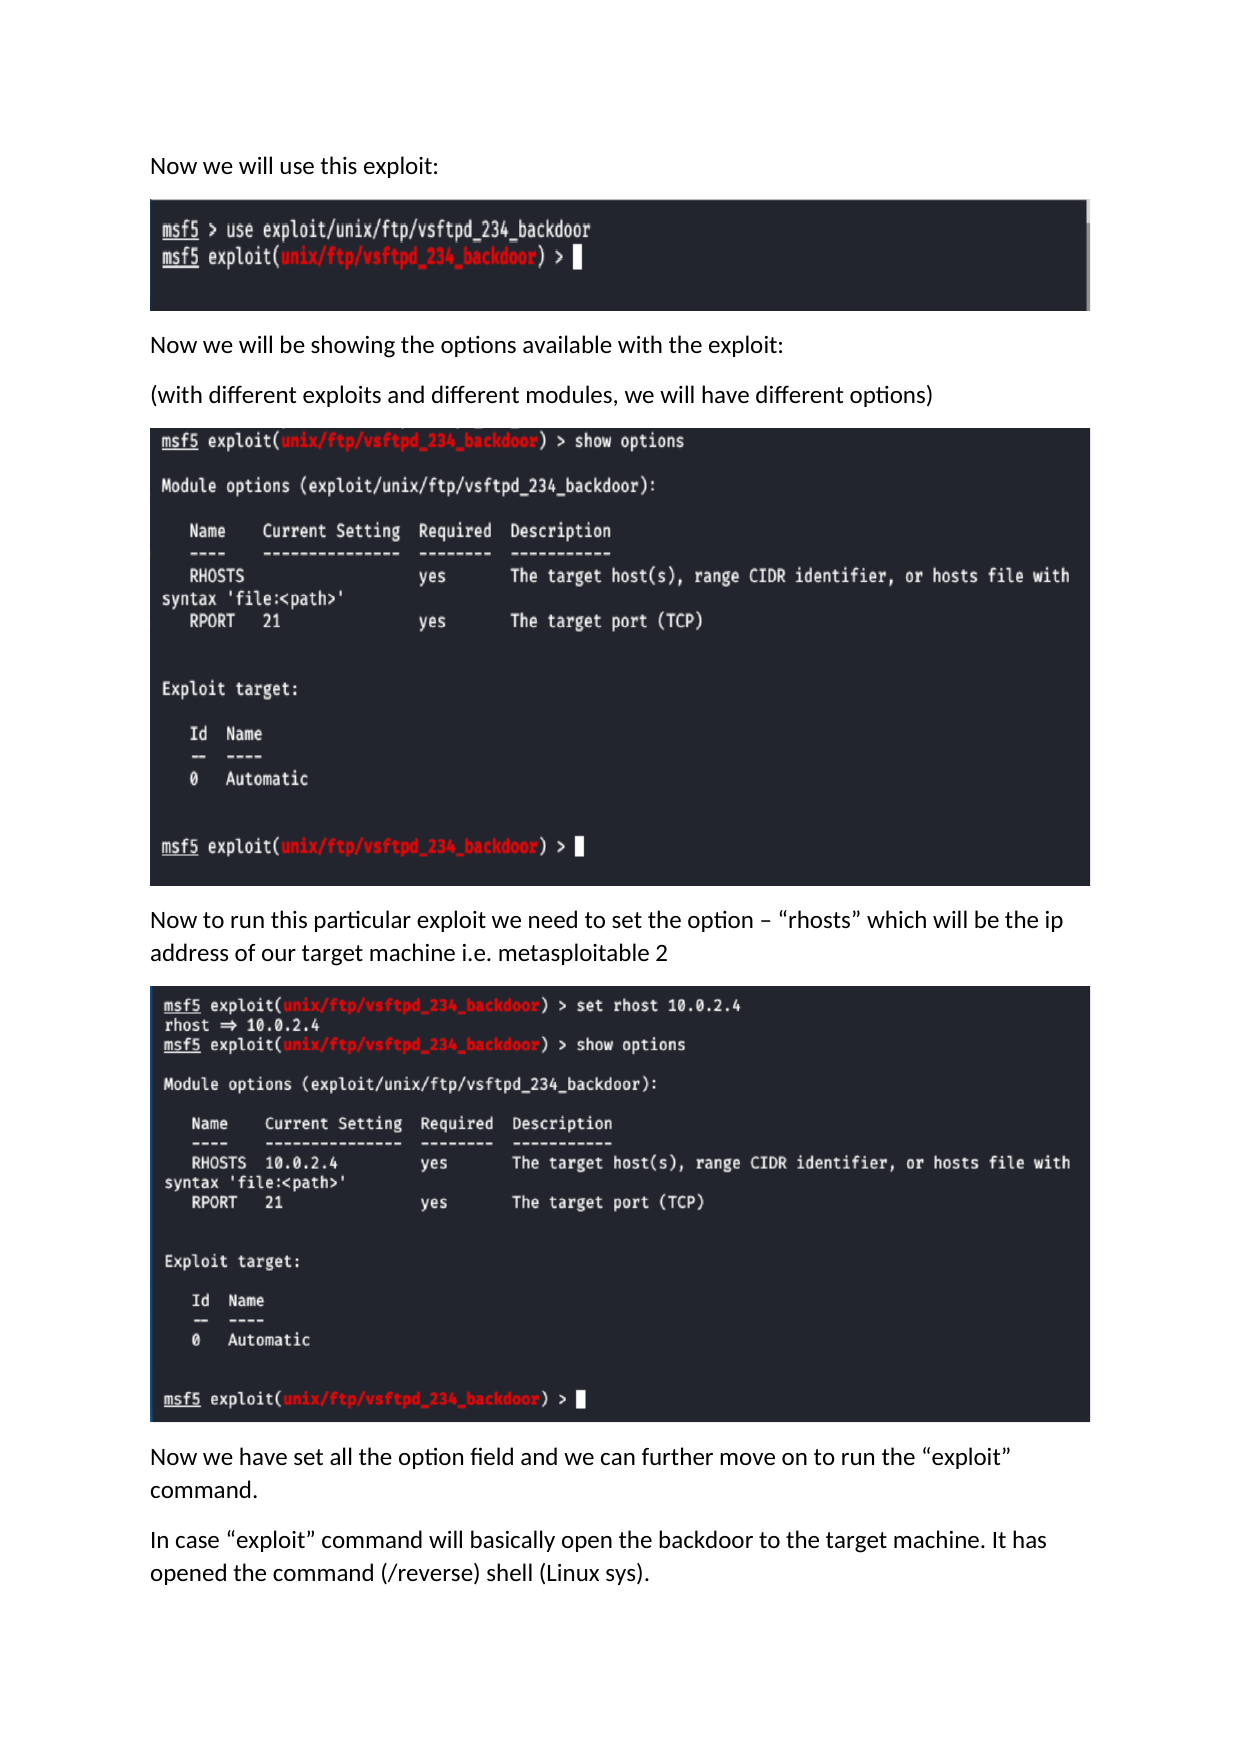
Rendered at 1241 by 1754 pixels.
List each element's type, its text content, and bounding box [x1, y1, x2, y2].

text In case “exploit” command will basically open the backdoor to the target machine. It has opened the command (/reverse) shell (Linux sys). [150, 1524, 1090, 1587]
picture [150, 986, 1091, 1423]
picture [150, 199, 1091, 311]
text Now to run this particular exploit we need to set the option – “rhosts” which will be the ip address of our target machine i.e. metasploitable 2 [150, 904, 1090, 967]
picture [150, 428, 1091, 886]
text (with different exploits and different modules, we will have different options) [150, 379, 1090, 410]
text Now we have set all the option field and we can further move on to run the “exploit” command. [150, 1442, 1090, 1505]
text Now we will be showing the options available with the exploit: [150, 330, 1090, 360]
text Now we will use this exploit: [150, 150, 1090, 181]
